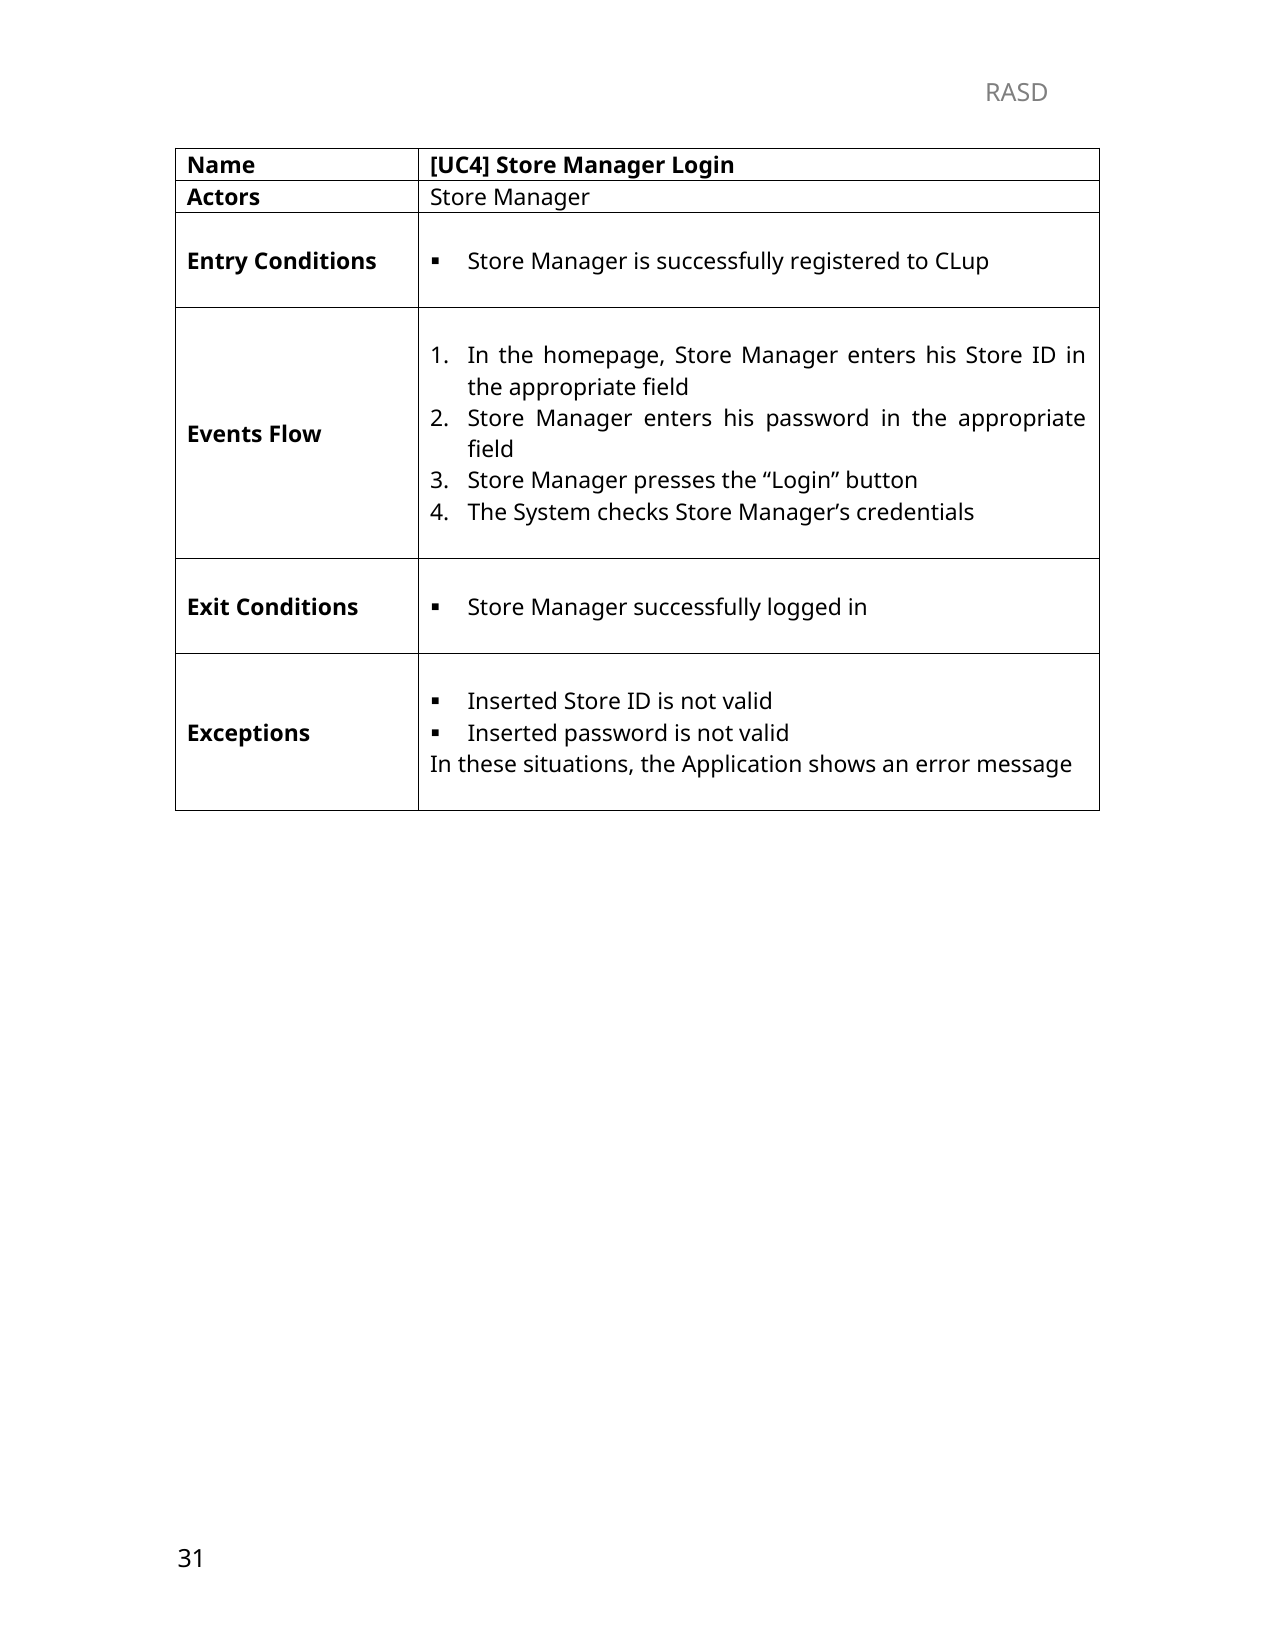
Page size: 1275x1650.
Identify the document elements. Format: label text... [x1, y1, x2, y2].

table_cell Actors [176, 181, 418, 212]
table_cell Store Manager is successfully registered to CLup [419, 213, 1099, 307]
table_cell Exceptions [176, 654, 418, 810]
table_cell Inserted Store ID is not valid Inserted password is not valid In these situations, the Application shows an error message [419, 654, 1099, 810]
table_cell Store Manager [419, 181, 1099, 212]
table_cell In the homepage, Store Manager enters his Store ID in the appropriate field Store Manager enters his password in the appropriate field Store Manager presses the “Login” button The System checks Store Manager’s credentials [419, 308, 1099, 558]
table_header Name [176, 149, 418, 180]
table_cell Store Manager successfully logged in [419, 559, 1099, 653]
table_cell Events Flow [176, 308, 418, 558]
table_cell Exit Conditions [176, 559, 418, 653]
table_cell Entry Conditions [176, 213, 418, 307]
table_header [UC4] Store Manager Login [419, 149, 1099, 180]
